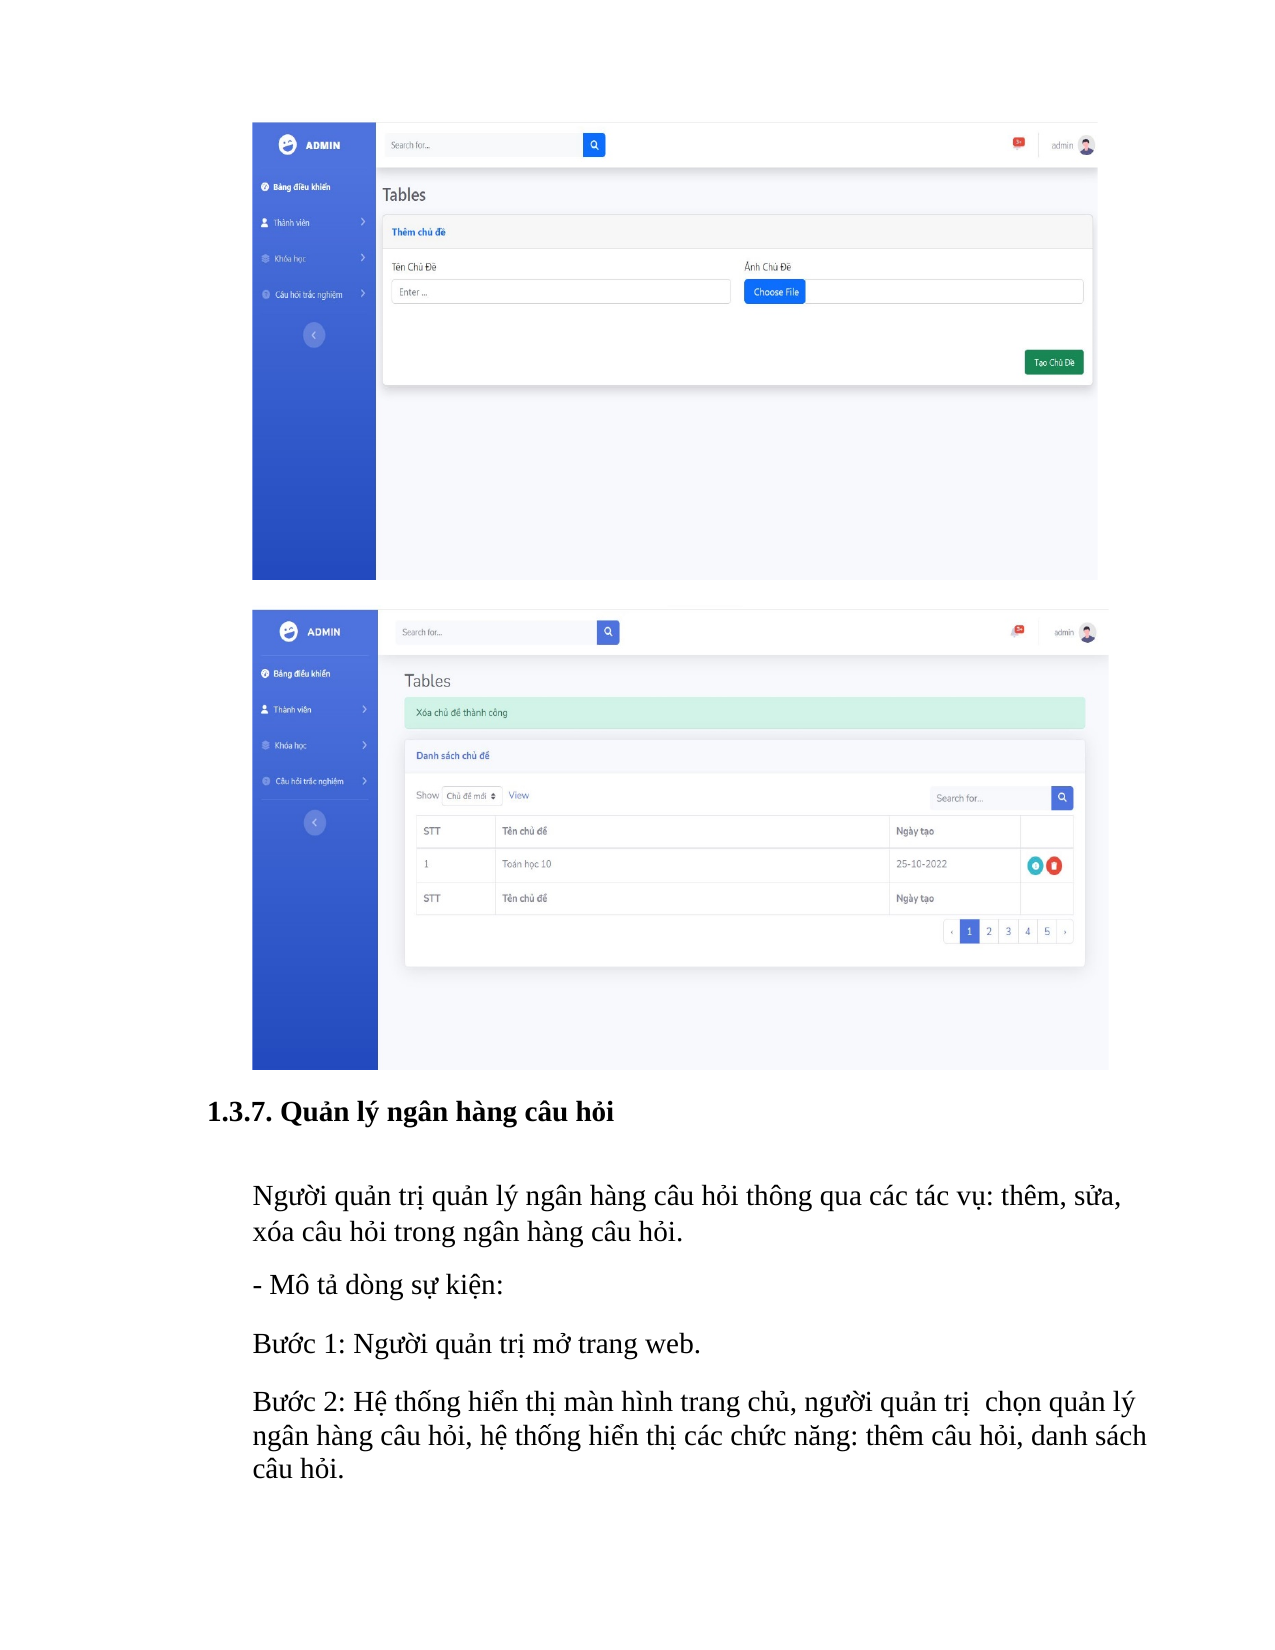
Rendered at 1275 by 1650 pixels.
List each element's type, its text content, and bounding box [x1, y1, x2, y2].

text Bước 2: Hệ thống hiển thị màn hình trang chủ, người quản trị chọn quản lý ngân hàng câu hỏi, hệ thống hiển thị các chức năng: thêm câu hỏi, danh sách câu hỏi. [252, 1384, 1157, 1485]
picture [252, 118, 1098, 580]
picture [252, 605, 1109, 1070]
text Người quản trị quản lý ngân hàng câu hỏi thông qua các tác vụ: thêm, sửa, xóa câu hỏi trong ngân hàng câu hỏi. [252, 1178, 1157, 1248]
subtitle Quản lý ngân hàng câu hỏi [207, 1094, 1157, 1128]
text Bước 1: Người quản trị mở trang web. [252, 1326, 1157, 1359]
list Mô tả dòng sự kiện: [252, 1267, 1157, 1301]
